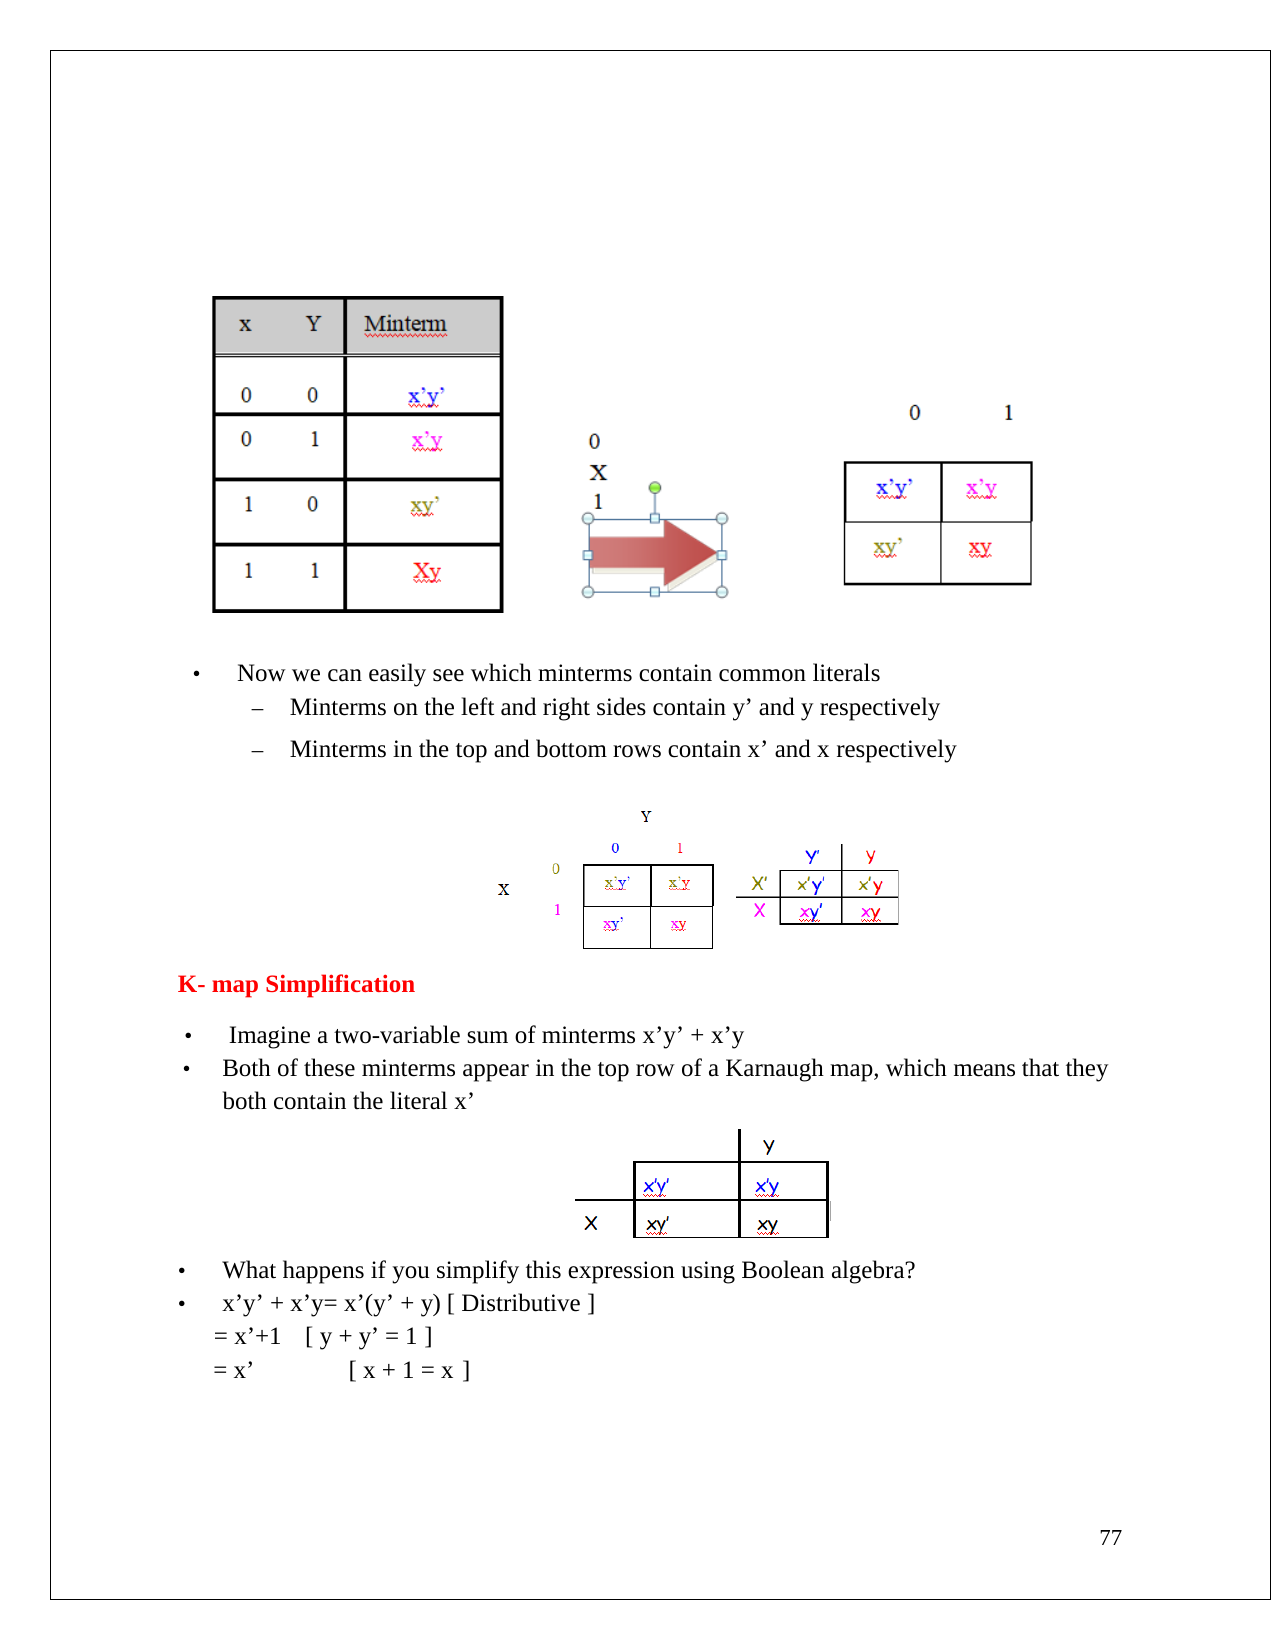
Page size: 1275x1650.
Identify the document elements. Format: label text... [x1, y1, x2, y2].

picture [575, 1129, 831, 1238]
picture [212, 296, 1033, 613]
text = x’ [ x + 1 = x ] [213, 1355, 1270, 1383]
list Now we can easily see which minterms contain common literals [192, 658, 1270, 687]
list Minterms on the left and right sides contain y’ and y respectively [252, 692, 1270, 720]
list Imagine a two-variable sum of minterms x’y’ + x’y [184, 1020, 1270, 1049]
text = x’+1 [ y + y’ = 1 ] [214, 1321, 1270, 1350]
list Both of these minterms appear in the top row of a Karnaugh map, which means that they both contain the literal x’ [182, 1053, 1109, 1115]
list What happens if you simplify this expression using Boolean algebra? [178, 1133, 1270, 1284]
picture [497, 811, 899, 949]
list x’y’ + x’y= x’(y’ + y) [ Distributive ] [178, 1288, 1270, 1317]
list Minterms in the top and bottom rows contain x’ and x respectively [252, 734, 1270, 763]
